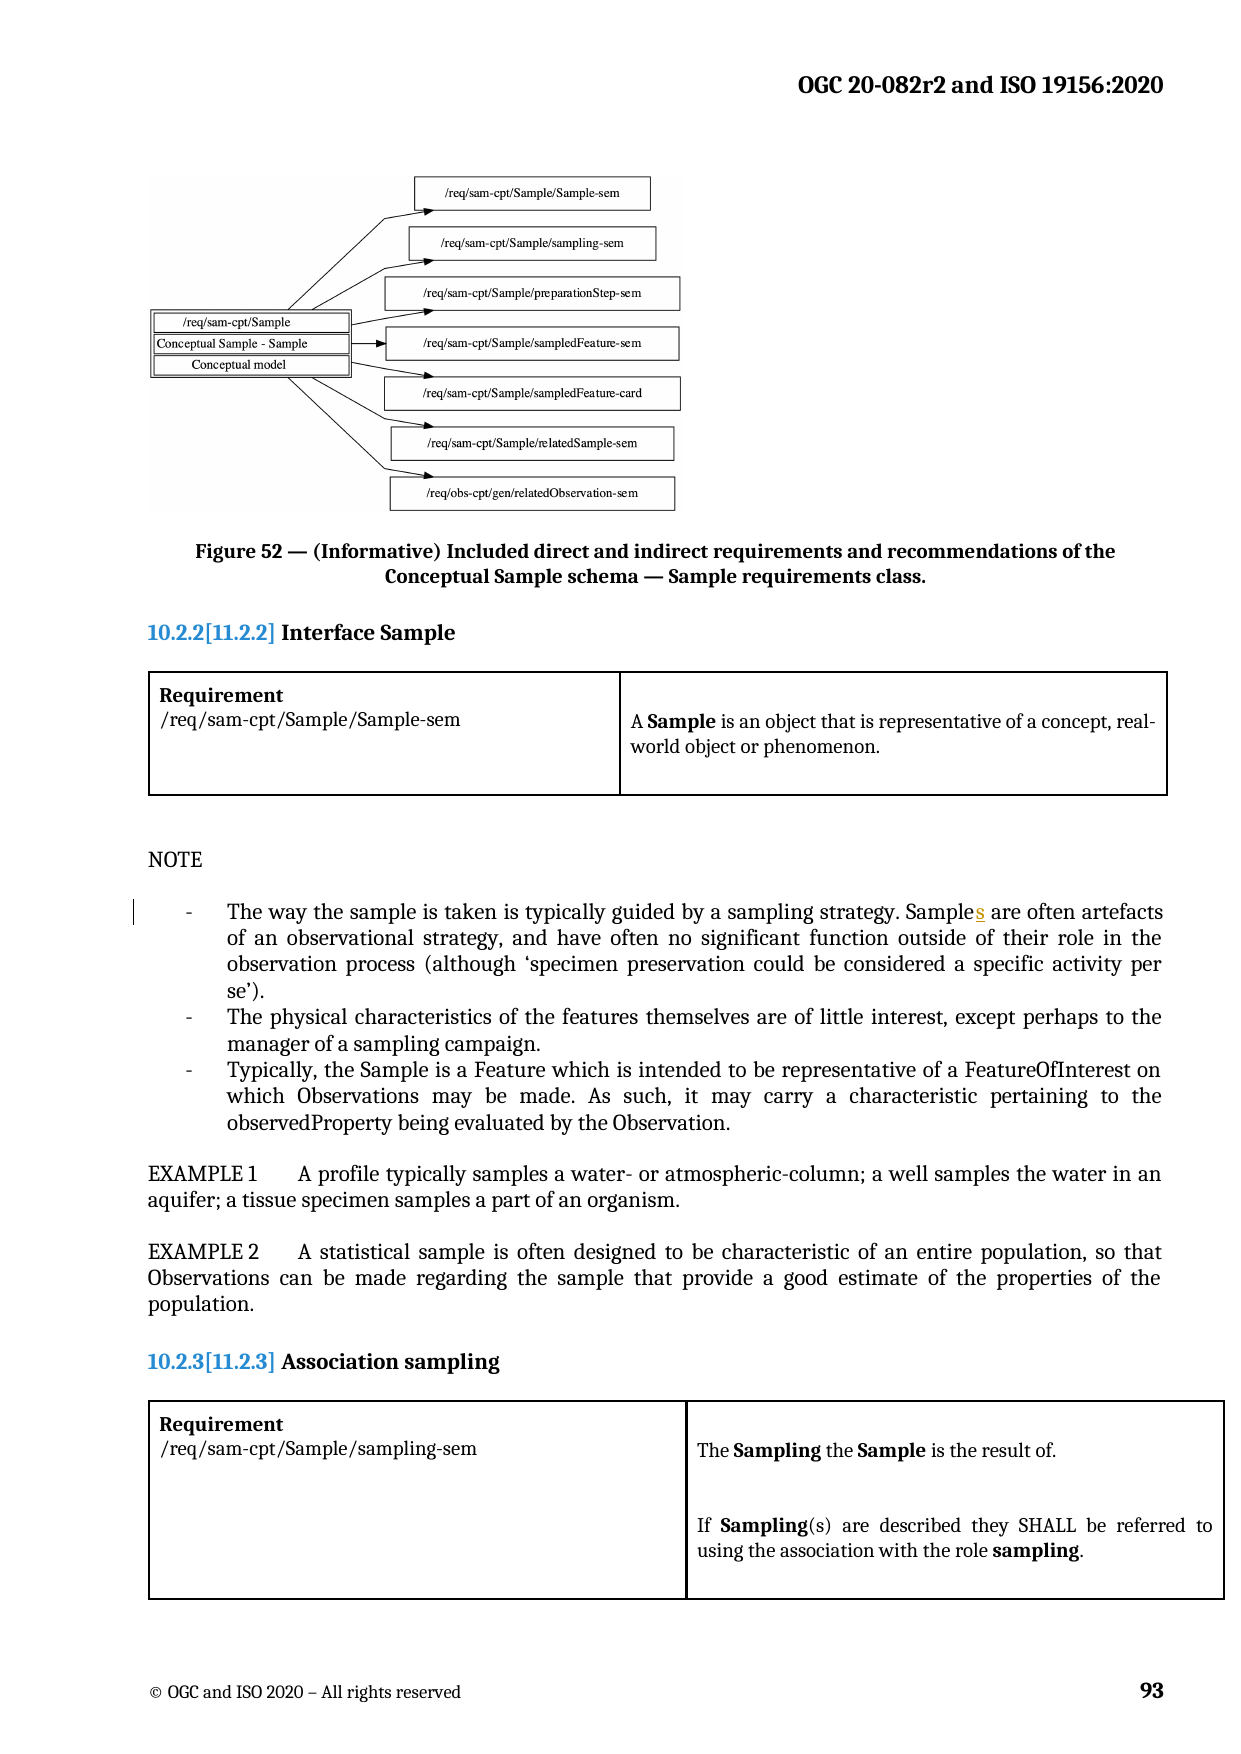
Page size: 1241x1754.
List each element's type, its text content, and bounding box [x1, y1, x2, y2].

list The physical characteristics of the features themselves are of little interest, except perhaps to the manager of a sampling campaign. [185, 1004, 1163, 1057]
table_header The Sampling the Sample is the result of. If Sampling(s) are described they SHALL be referred to using the association with the role sampling. [688, 1402, 1223, 1598]
text EXAMPLE 1 A profile typically samples a water- or atmospheric-column; a well samples the water in an aquifer; a tissue specimen samples a part of an organism. [148, 1161, 1163, 1213]
list Typically, the Sample is a Feature which is intended to be representative of a FeatureOfInterest on which Observations may be made. As such, it may carry a characteristic pertaining to the observedProperty being evaluated by the Observation. [185, 1057, 1163, 1136]
table_header A Sample is an object that is representative of a concept, real-world object or phenomenon. [621, 673, 1166, 794]
list The way the sample is taken is typically guided by a sampling strategy. Sample are often artefacts of an observational strategy, and have often no significant function outside of their role in the observation process (although ‘specimen preservation could be considered a specific activity per se’). [185, 898, 1163, 1004]
text Figure — (Informative) Included direct and indirect requirements and recommendations of the Conceptual Sample schema — Sample requirements class. [148, 538, 1163, 588]
subtitle Interface Sample [148, 619, 1163, 646]
table_header Requirement /req/sam-cpt/Sample/sampling-sem [150, 1402, 685, 1598]
text EXAMPLE 2 A statistical sample is often designed to be characteristic of an entire population, so that Observations can be made regarding the sample that provide a good estimate of the properties of the population. [148, 1238, 1163, 1317]
picture [147, 173, 684, 514]
subtitle Association sampling [148, 1349, 1163, 1375]
text NOTE [148, 847, 1163, 873]
table_header Requirement /req/sam-cpt/Sample/Sample-sem [150, 673, 619, 794]
